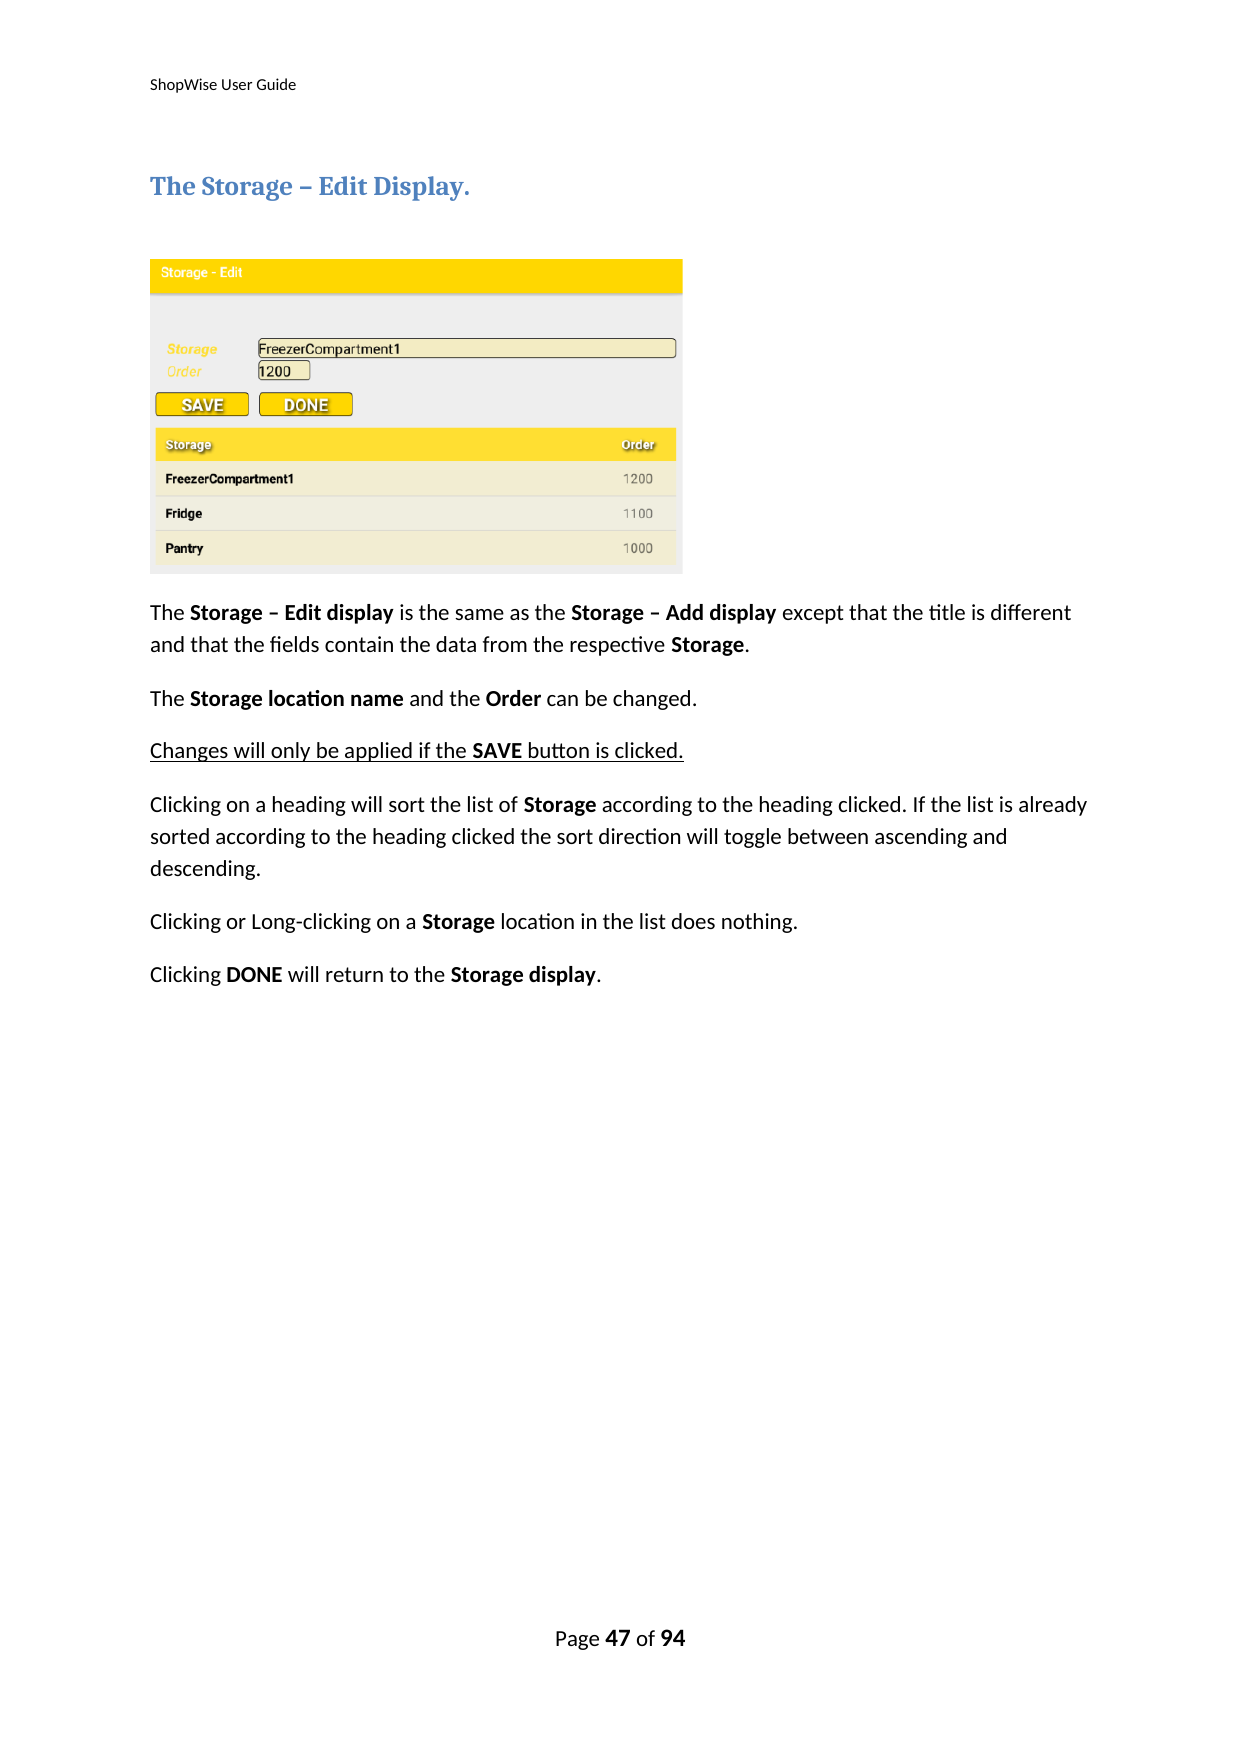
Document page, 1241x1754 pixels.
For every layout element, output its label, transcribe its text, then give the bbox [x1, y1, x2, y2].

subtitle The Storage – Edit Display. [150, 171, 1090, 202]
picture [150, 259, 683, 574]
text Changes will only be applied if the SAVE button is clicked. [150, 737, 1090, 765]
text Clicking or Long-clicking on a Storage location in the list does nothing. [150, 907, 1090, 935]
text Clicking DONE will return to the Storage display. [150, 960, 1090, 988]
text The Storage – Edit display is the same as the Storage – Add display except that the title is different and that the fields contain the data from the respective Storage. [150, 598, 1090, 659]
text Clicking on a heading will sort the list of Storage according to the heading clicked. If the list is already sorted according to the heading clicked the sort direction will toggle between ascending and descending. [150, 790, 1090, 882]
text The Storage location name and the Order can be changed. [150, 684, 1090, 712]
